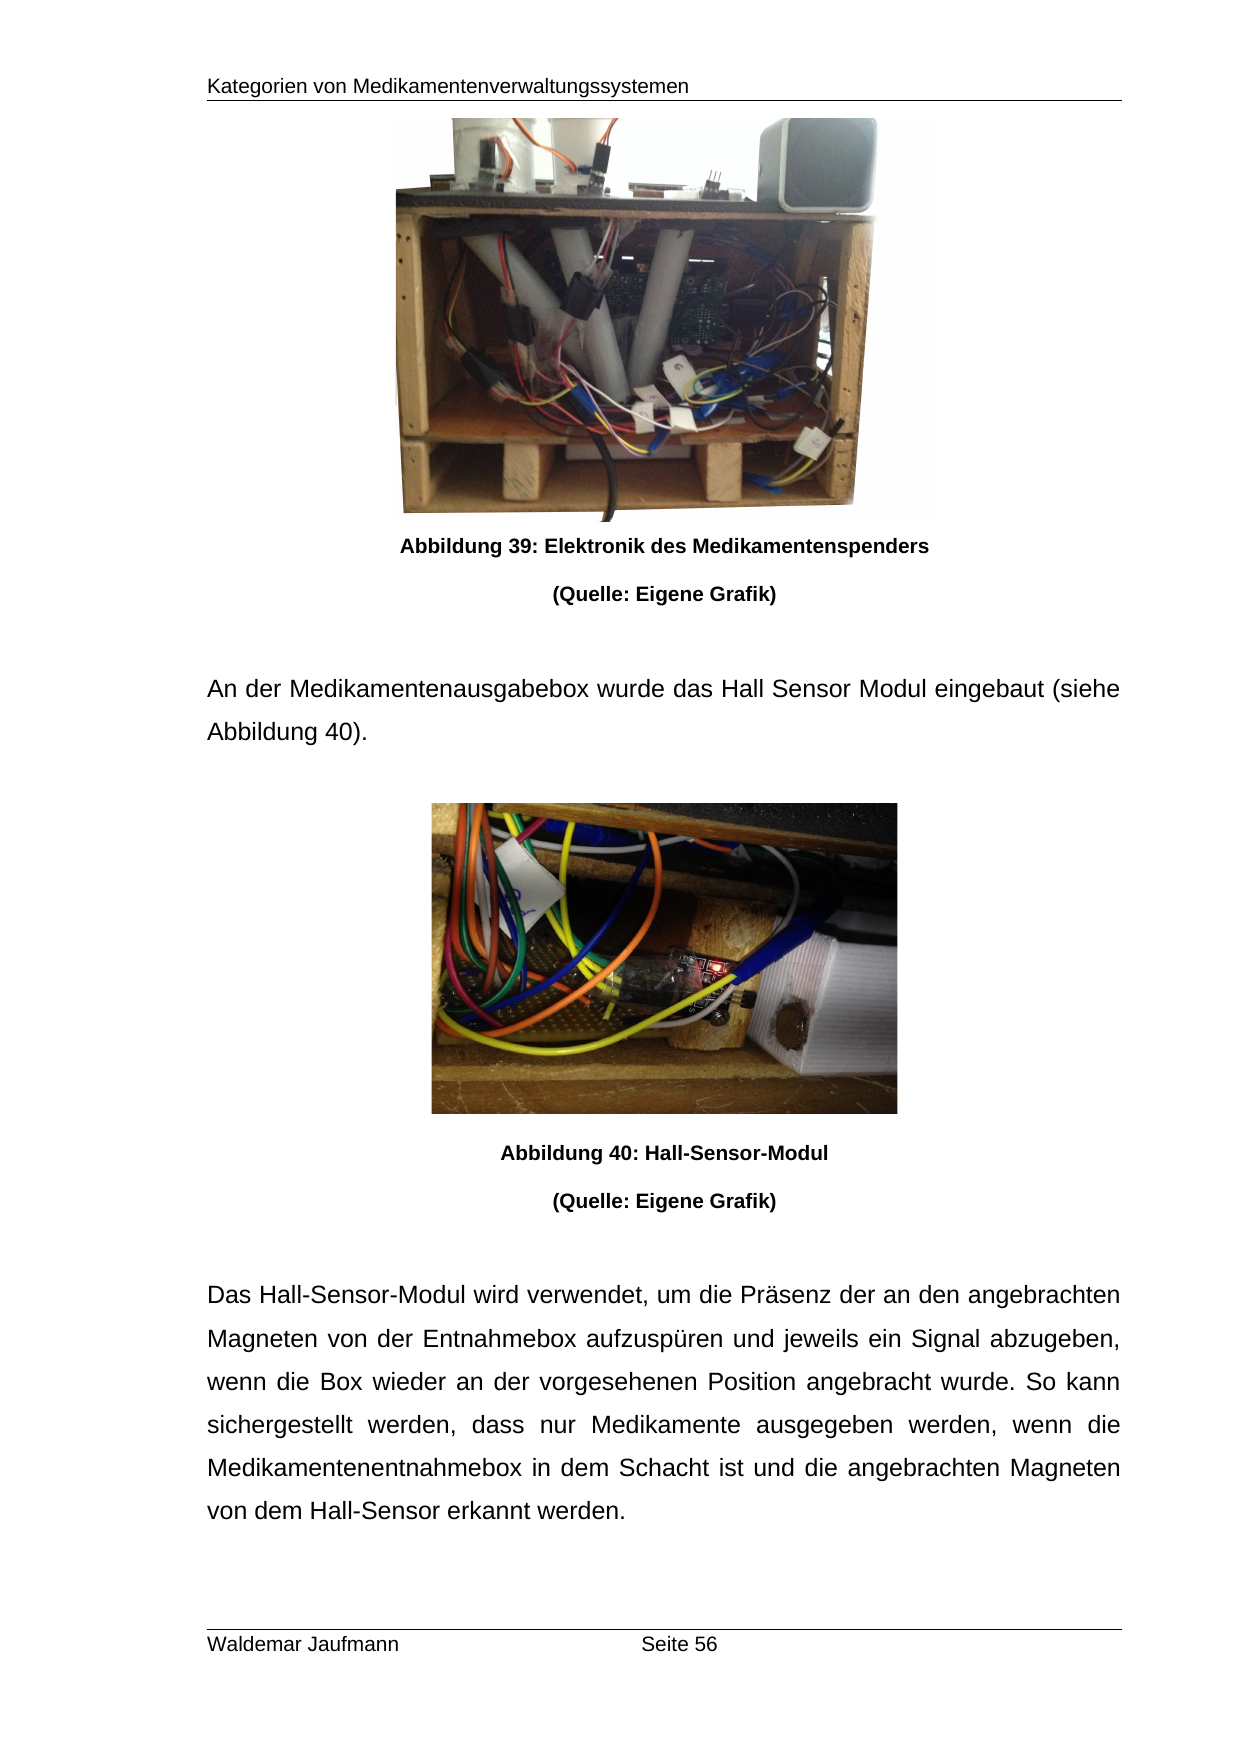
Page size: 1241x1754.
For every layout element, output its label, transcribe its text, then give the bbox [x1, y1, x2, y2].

text Abbildung 39: Elektronik des Medikamentenspenders [207, 534, 1122, 558]
text An der Medikamentenausgabebox wurde das Hall Sensor Modul eingebaut (siehe Abbildung 40). [207, 674, 1122, 746]
picture [431, 803, 898, 1114]
text Abbildung 40: Hall-Sensor-Modul [207, 1141, 1122, 1164]
text (Quelle: Eigene Grafik) [207, 582, 1122, 606]
text Das Hall-Sensor-Modul wird verwendet, um die Präsenz der an den angebrachten Magneten von der Entnahmebox aufzuspüren und jeweils ein Signal abzugeben, wenn die Box wieder an der vorgesehenen Position angebracht wurde. So kann sichergestellt werden, dass nur Medikamente ausgegeben werden, wenn die Medikamentenentnahmebox in dem Schacht ist und die angebrachten Magneten von dem Hall-Sensor erkannt werden. [207, 1281, 1122, 1525]
picture [395, 118, 934, 522]
text (Quelle: Eigene Grafik) [207, 1189, 1122, 1213]
